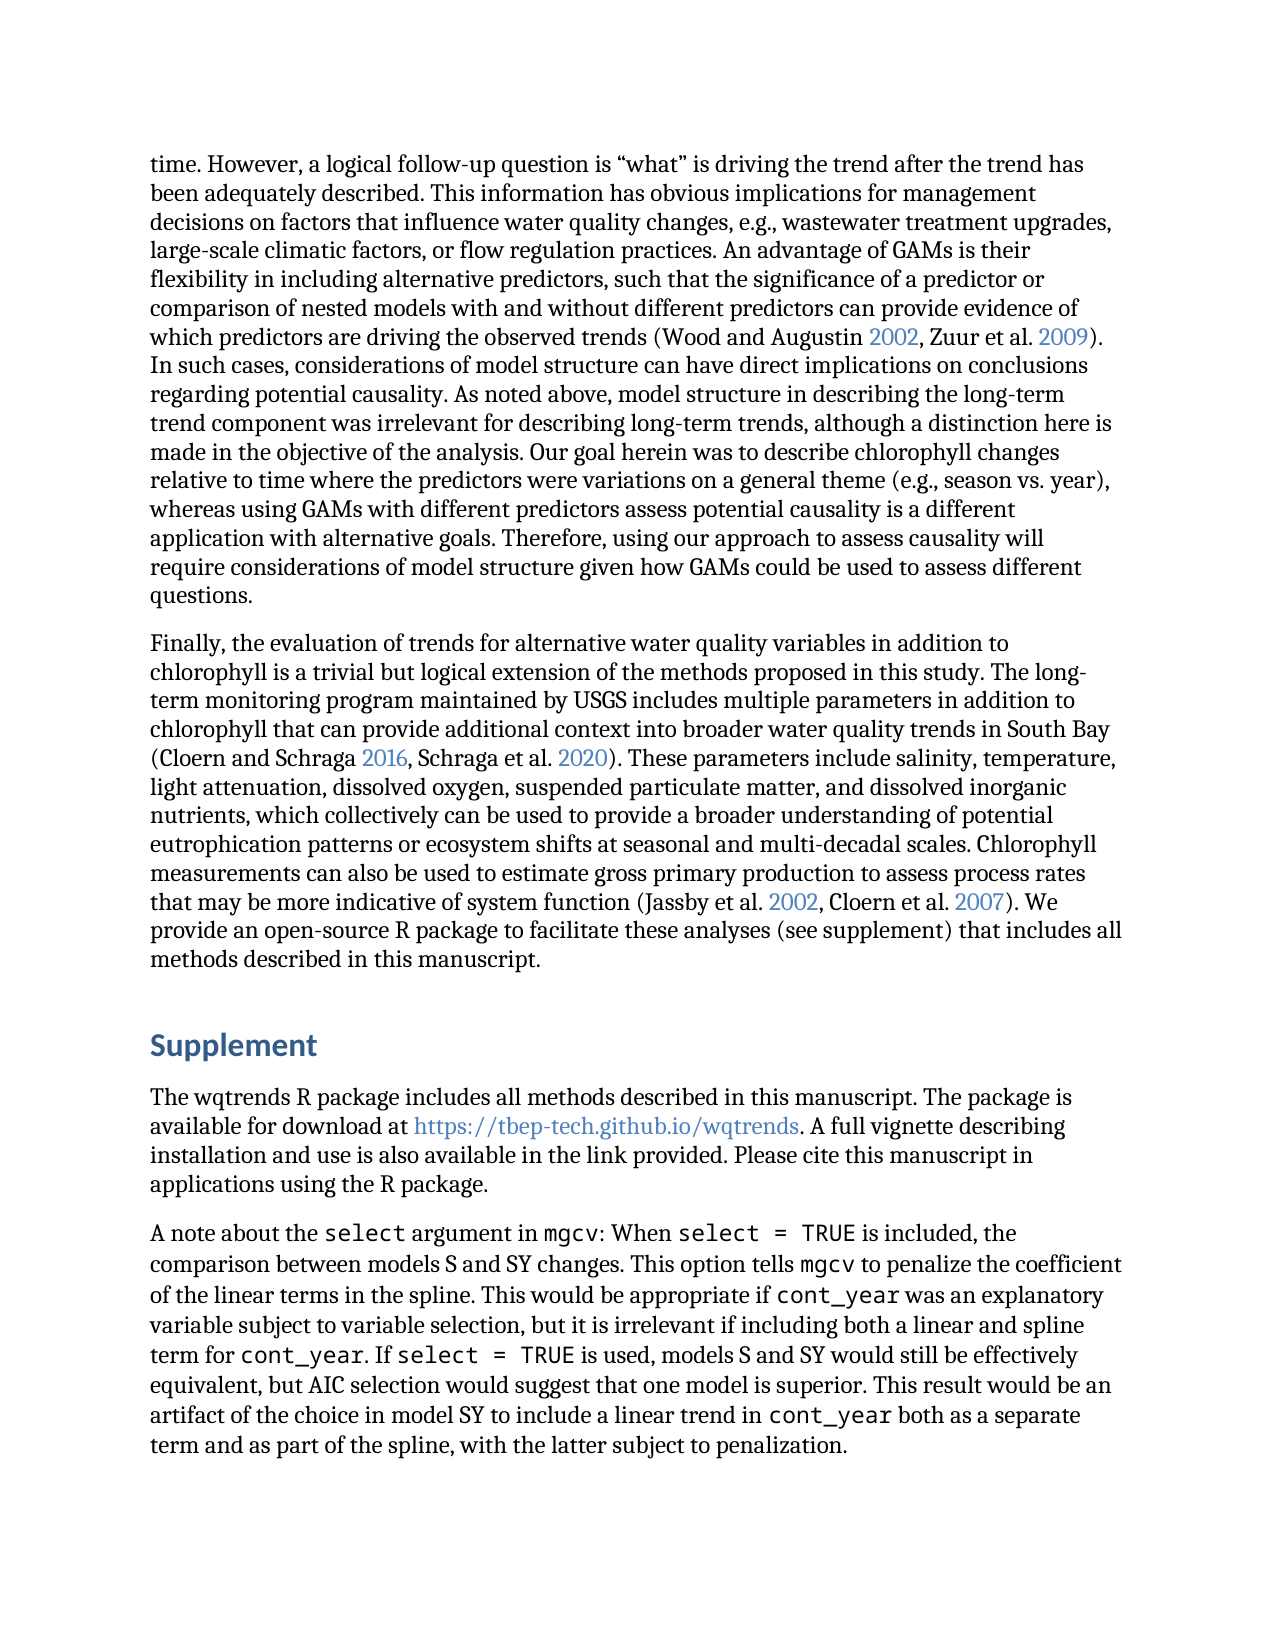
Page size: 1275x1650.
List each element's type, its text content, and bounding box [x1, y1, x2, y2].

subtitle Supplement [150, 1024, 1125, 1064]
text A note about the select argument in mgcv: When select = TRUE is included, the comparison between models S and SY changes. This option tells mgcv to penalize the coefficient of the linear terms in the spline. This would be appropriate if cont_year was an explanatory variable subject to variable selection, but it is irrelevant if including both a linear and spline term for cont_year. If select = TRUE is used, models S and SY would still be effectively equivalent, but AIC selection would suggest that one model is superior. This result would be an artifact of the choice in model SY to include a linear trend in cont_year both as a separate term and as part of the spline, with the latter subject to penalization. [150, 1217, 1125, 1459]
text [150, 150, 1125, 610]
text Finally, the evaluation of trends for alternative water quality variables in addition to chlorophyll is a trivial but logical extension of the methods proposed in this study. The long-term monitoring program maintained by USGS includes multiple parameters in addition to chlorophyll that can provide additional context into broader water quality trends in South Bay (Cloern and Schraga 2016, Schraga et al. 2020). These parameters include salinity, temperature, light attenuation, dissolved oxygen, suspended particulate matter, and dissolved inorganic nutrients, which collectively can be used to provide a broader understanding of potential eutrophication patterns or ecosystem shifts at seasonal and multi-decadal scales. Chlorophyll measurements can also be used to estimate gross primary production to assess process rates that may be more indicative of system function (Jassby et al. 2002, Cloern et al. 2007). We provide an open-source R package to facilitate these analyses (see supplement) that includes all methods described in this manuscript. [150, 629, 1125, 974]
text The wqtrends R package includes all methods described in this manuscript. The package is available for download at https://tbep-tech.github.io/wqtrends. A full vignette describing installation and use is also available in the link provided. Please cite this manuscript in applications using the R package. [150, 1083, 1125, 1198]
